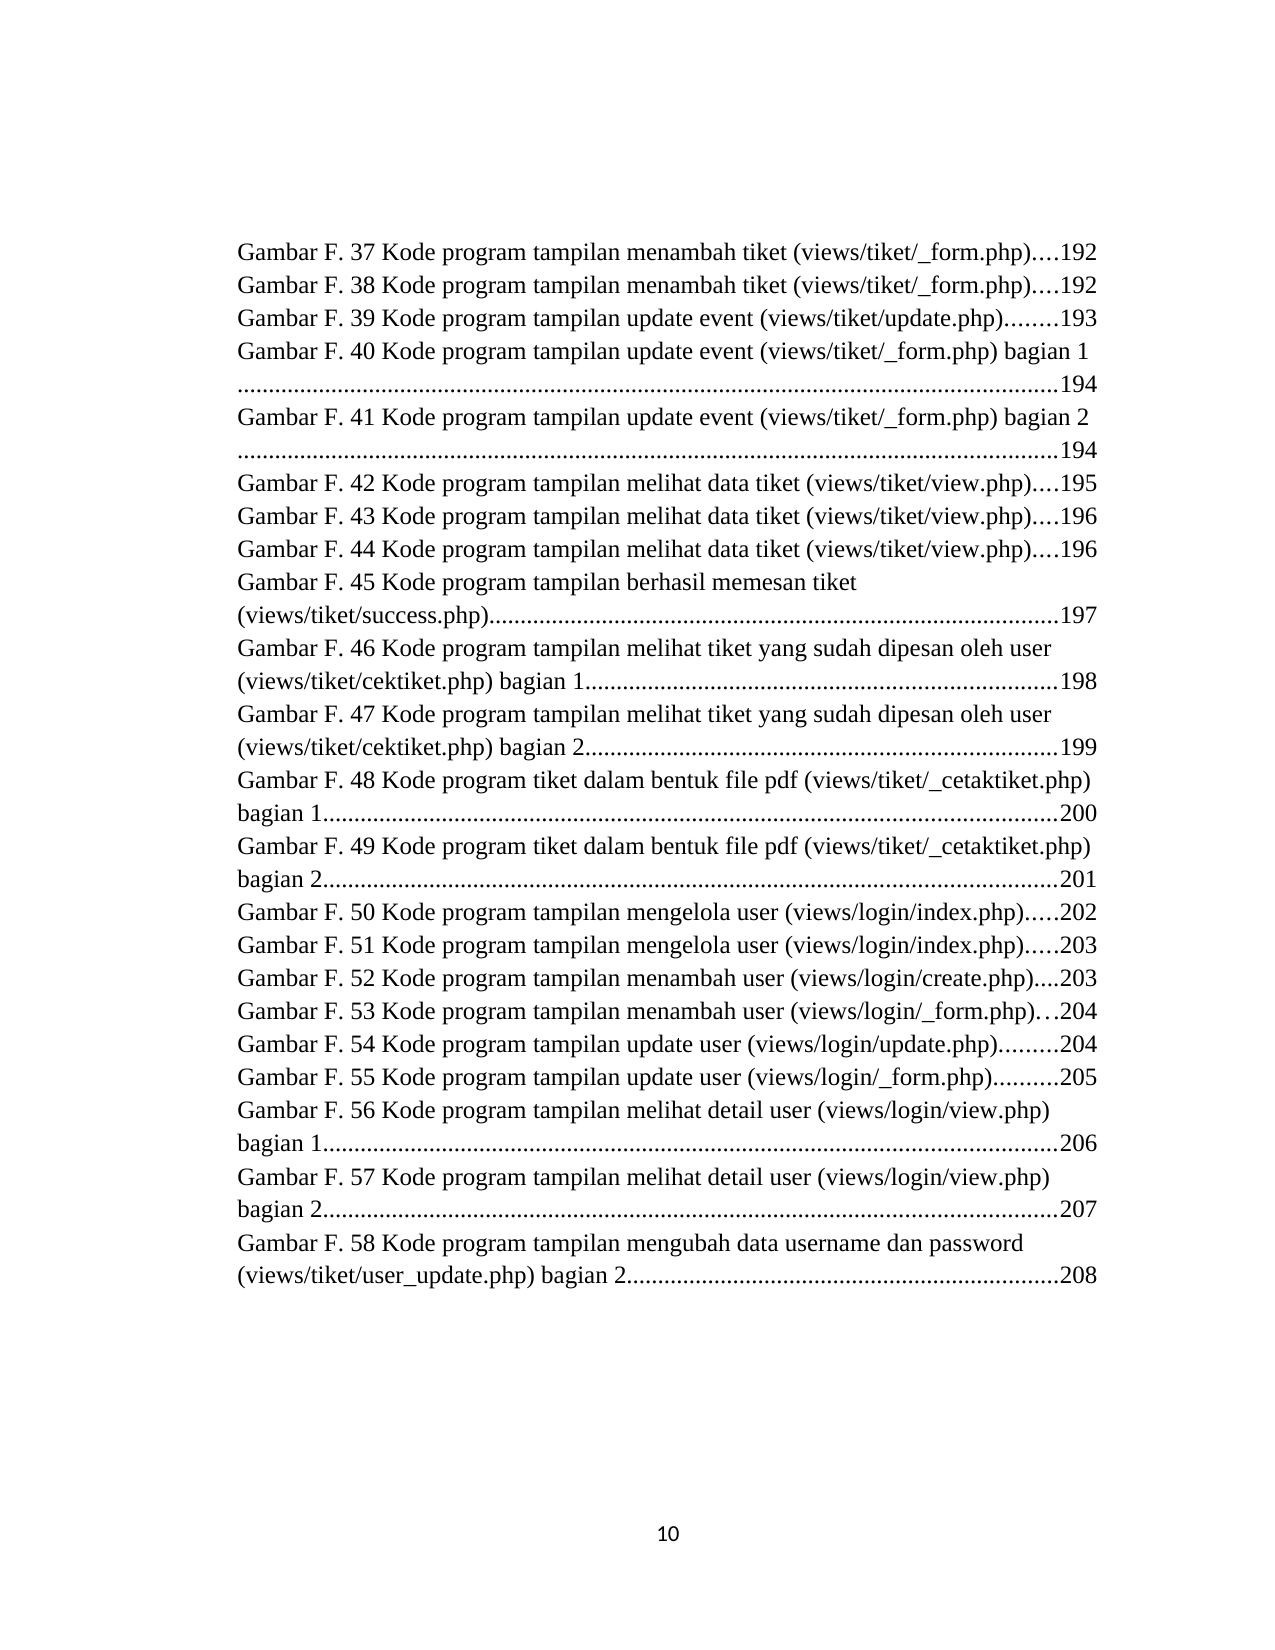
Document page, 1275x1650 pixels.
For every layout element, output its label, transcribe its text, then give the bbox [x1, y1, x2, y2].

text Gambar F. 42 Kode program tampilan melihat data tiket (views/tiket/view.php) 195 [237, 468, 1098, 497]
text Gambar F. 56 Kode program tampilan melihat detail user (views/login/view.php) bagian 1 206 [237, 1096, 1098, 1157]
text Gambar F. 50 Kode program tampilan mengelola user (views/login/index.php) 202 [237, 897, 1098, 926]
text Gambar F. 54 Kode program tampilan update user (views/login/update.php) 204 [237, 1029, 1098, 1058]
text Gambar F. 53 Kode program tampilan menambah user (views/login/_form.php) 204 [237, 996, 1098, 1025]
text Gambar F. 39 Kode program tampilan update event (views/tiket/update.php) 193 [237, 303, 1098, 332]
text Gambar F. 38 Kode program tampilan menambah tiket (views/tiket/_form.php) 192 [237, 270, 1098, 299]
text Gambar F. 52 Kode program tampilan menambah user (views/login/create.php) 203 [237, 963, 1098, 992]
text Gambar F. 49 Kode program tiket dalam bentuk file pdf (views/tiket/_cetaktiket.php) bagian 2 201 [237, 831, 1098, 893]
text Gambar F. 51 Kode program tampilan mengelola user (views/login/index.php) 203 [237, 930, 1098, 959]
text Gambar F. 47 Kode program tampilan melihat tiket yang sudah dipesan oleh user (views/tiket/cektiket.php) bagian 2 199 [237, 699, 1098, 761]
text Gambar F. 44 Kode program tampilan melihat data tiket (views/tiket/view.php) 196 [237, 534, 1098, 563]
text Gambar F. 57 Kode program tampilan melihat detail user (views/login/view.php) bagian 2 207 [237, 1162, 1098, 1223]
text Gambar F. 45 Kode program tampilan berhasil memesan tiket (views/tiket/success.php) 197 [237, 567, 1098, 629]
text Gambar F. 41 Kode program tampilan update event (views/tiket/_form.php) bagian 2 194 [237, 402, 1098, 464]
text Gambar F. 55 Kode program tampilan update user (views/login/_form.php) 205 [237, 1062, 1098, 1091]
text Gambar F. 46 Kode program tampilan melihat tiket yang sudah dipesan oleh user (views/tiket/cektiket.php) bagian 1 198 [237, 633, 1098, 695]
text Gambar F. 58 Kode program tampilan mengubah data username dan password (views/tiket/user_update.php) bagian 2 208 [237, 1228, 1098, 1289]
text Gambar F. 48 Kode program tiket dalam bentuk file pdf (views/tiket/_cetaktiket.php) bagian 1 200 [237, 765, 1098, 827]
text Gambar F. 43 Kode program tampilan melihat data tiket (views/tiket/view.php) 196 [237, 501, 1098, 530]
text Gambar F. 37 Kode program tampilan menambah tiket (views/tiket/_form.php) 192 [237, 237, 1098, 266]
text Gambar F. 40 Kode program tampilan update event (views/tiket/_form.php) bagian 1 194 [237, 336, 1098, 398]
